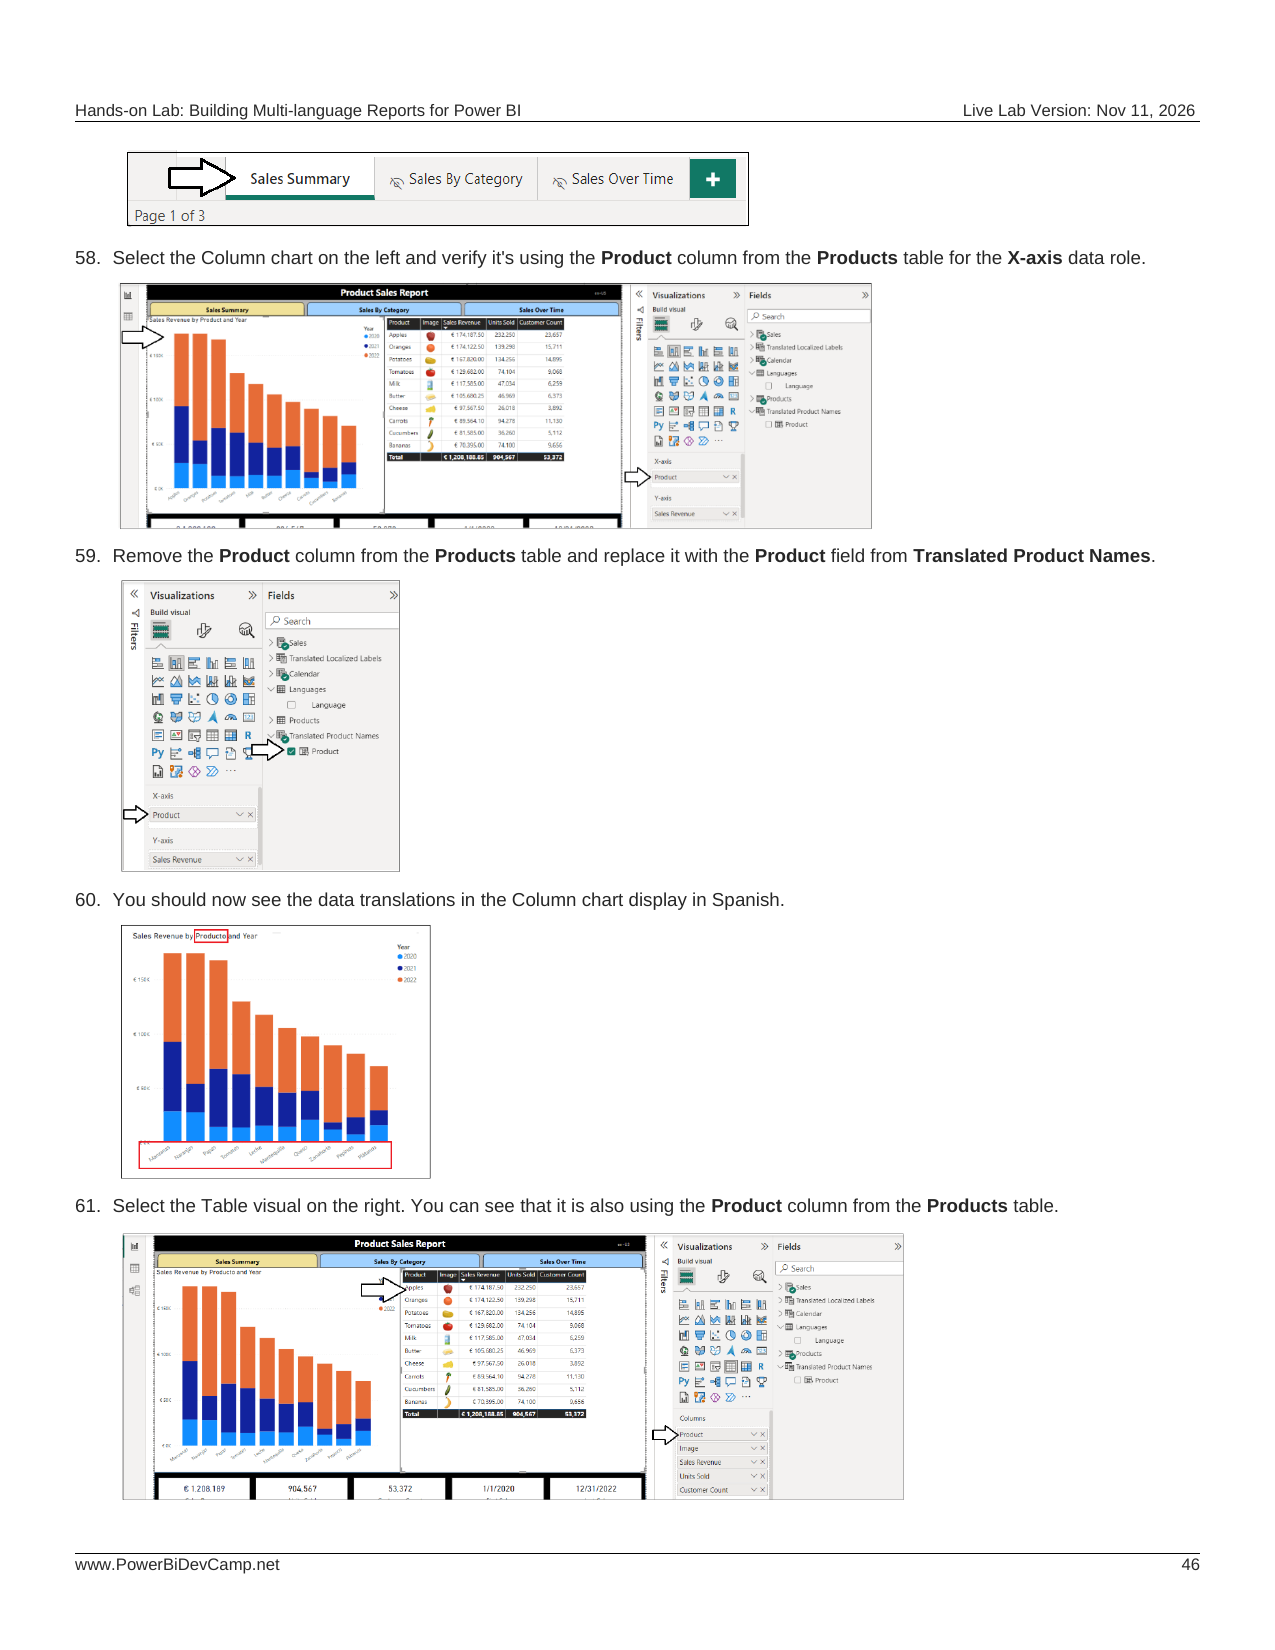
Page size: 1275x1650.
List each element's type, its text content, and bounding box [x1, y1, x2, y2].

text Remove the Product column from the Products table and replace it with the Product field from Translated Product Names. [75, 545, 1200, 566]
picture [117, 146, 754, 234]
picture [117, 922, 436, 1183]
text You should now see the data translations in the Column chart display in Spanish. [75, 888, 1200, 910]
picture [117, 280, 876, 533]
picture [117, 578, 406, 876]
text Select the Table visual on the right. You can see that it is also using the Product column from the Products table. [75, 1195, 1200, 1217]
picture [117, 1229, 906, 1504]
text Select the Column chart on the left and verify it's using the Product column from the Products table for the X-axis data role. [75, 246, 1200, 268]
